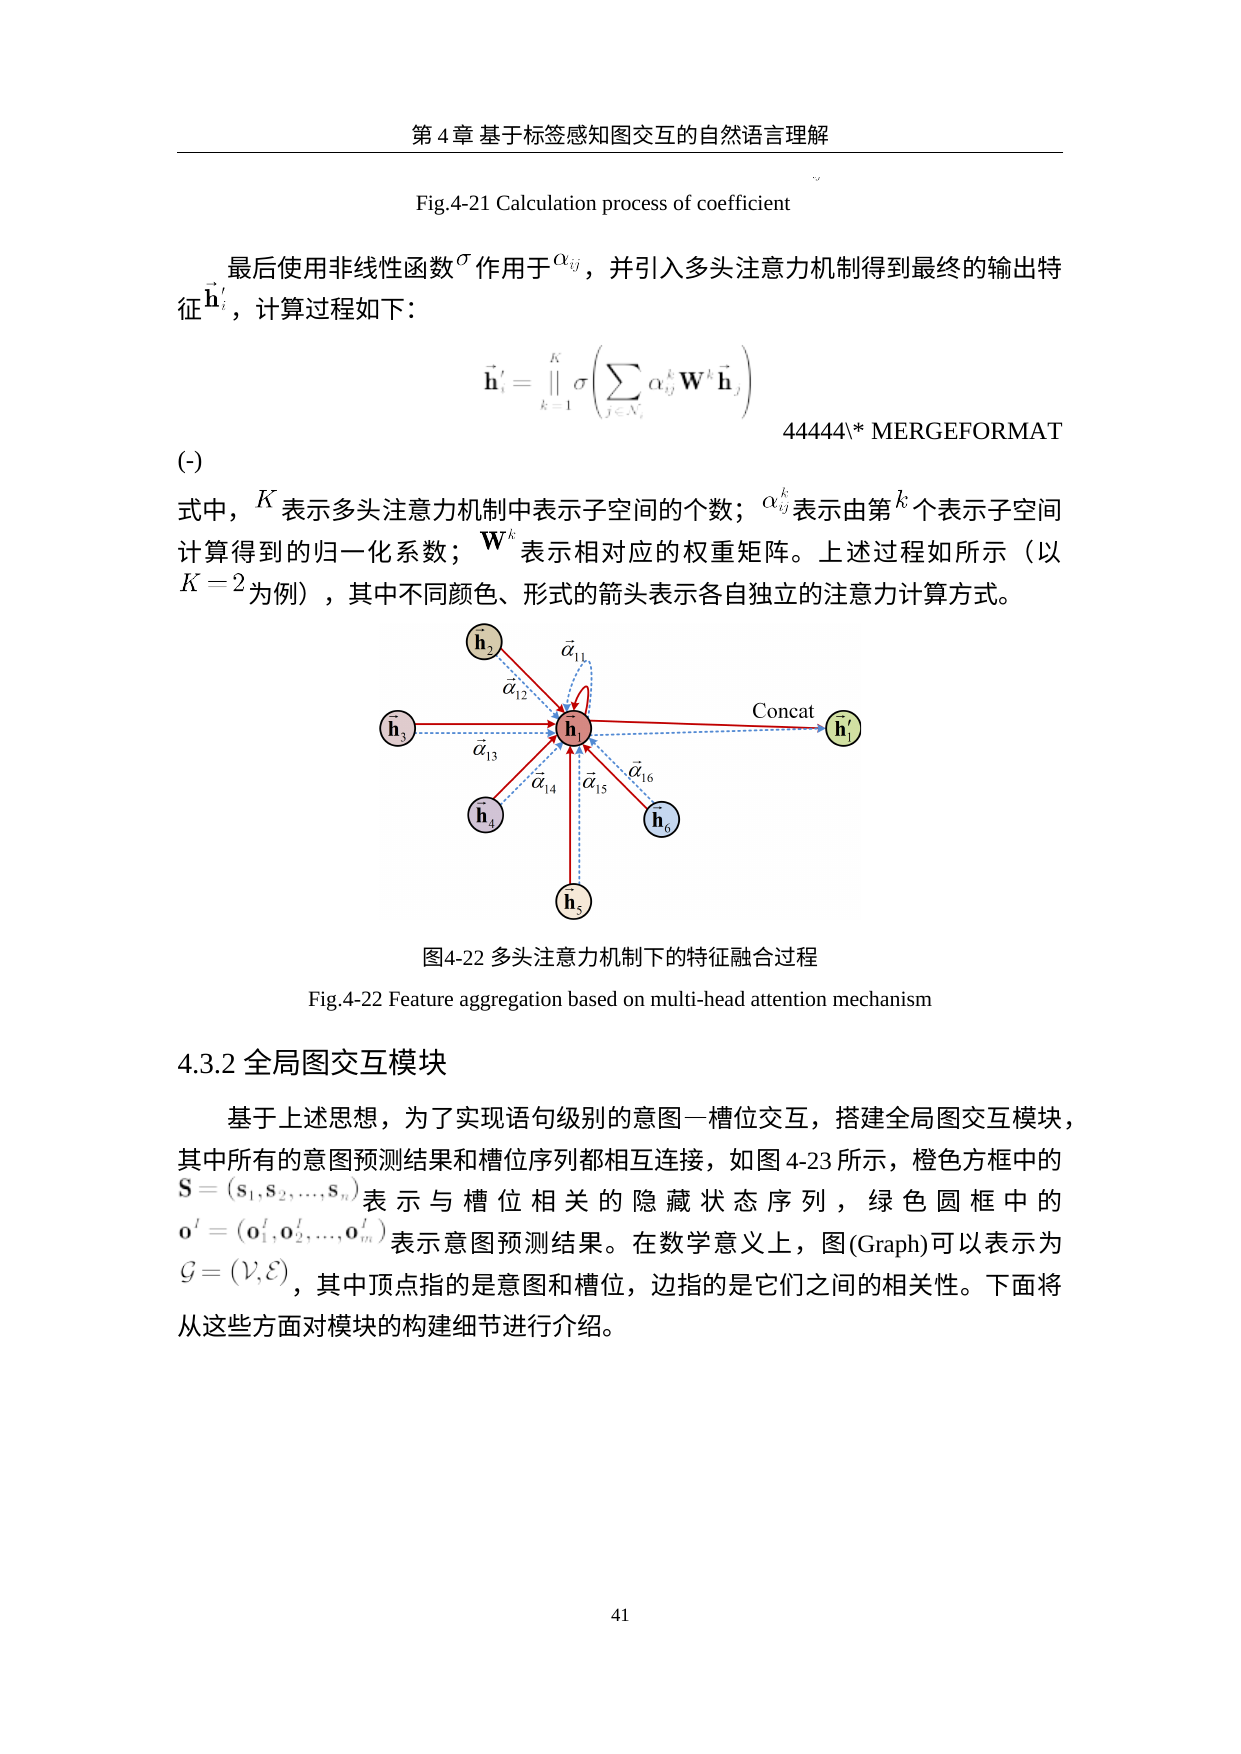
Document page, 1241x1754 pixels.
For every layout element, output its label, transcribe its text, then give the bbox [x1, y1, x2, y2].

subtitle 全局图交互模块 [177, 1040, 1063, 1082]
text 式中，表示多头注意力机制中表示子空间的个数；表示由第个表示子空间计算得到的归一化系数；表示相对应的权重矩阵。上述过程如所示（以为例），其中不同颜色、形式的箭头表示各自独立的注意力计算方式。 [177, 486, 1063, 611]
picture [379, 623, 862, 920]
text 最后使用非线性函数作用于，并引入多头注意力机制得到最终的输出特征，计算过程如下： [177, 244, 1063, 327]
